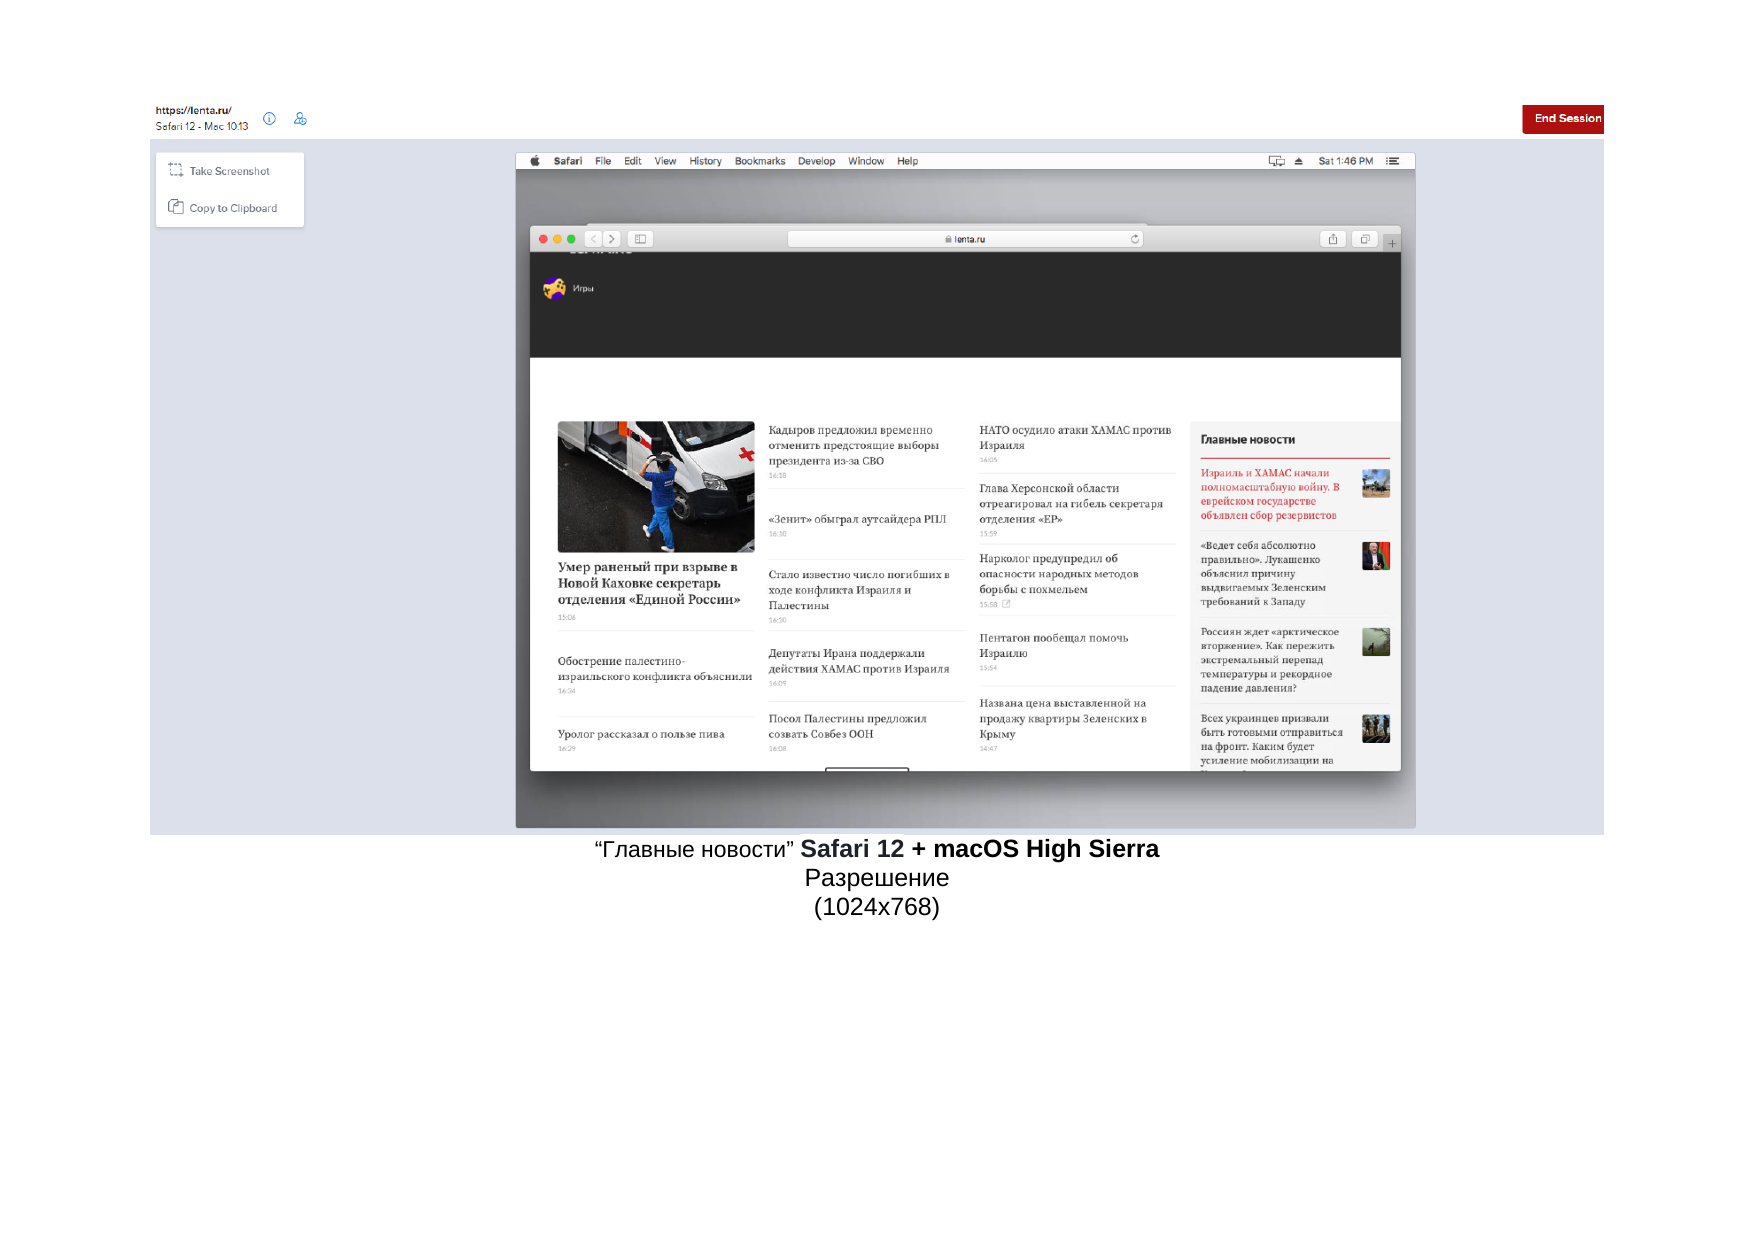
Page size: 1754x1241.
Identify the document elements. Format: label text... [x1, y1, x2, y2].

text “Главные новости” Safari 12 + macOS High Sierra [904, 835, 1604, 863]
text (1024х768) [150, 892, 1604, 921]
text “Главные новости” Safari 12 + macOS High Sierra [150, 835, 800, 863]
picture [150, 105, 1604, 835]
text Разрешение [150, 863, 1604, 892]
